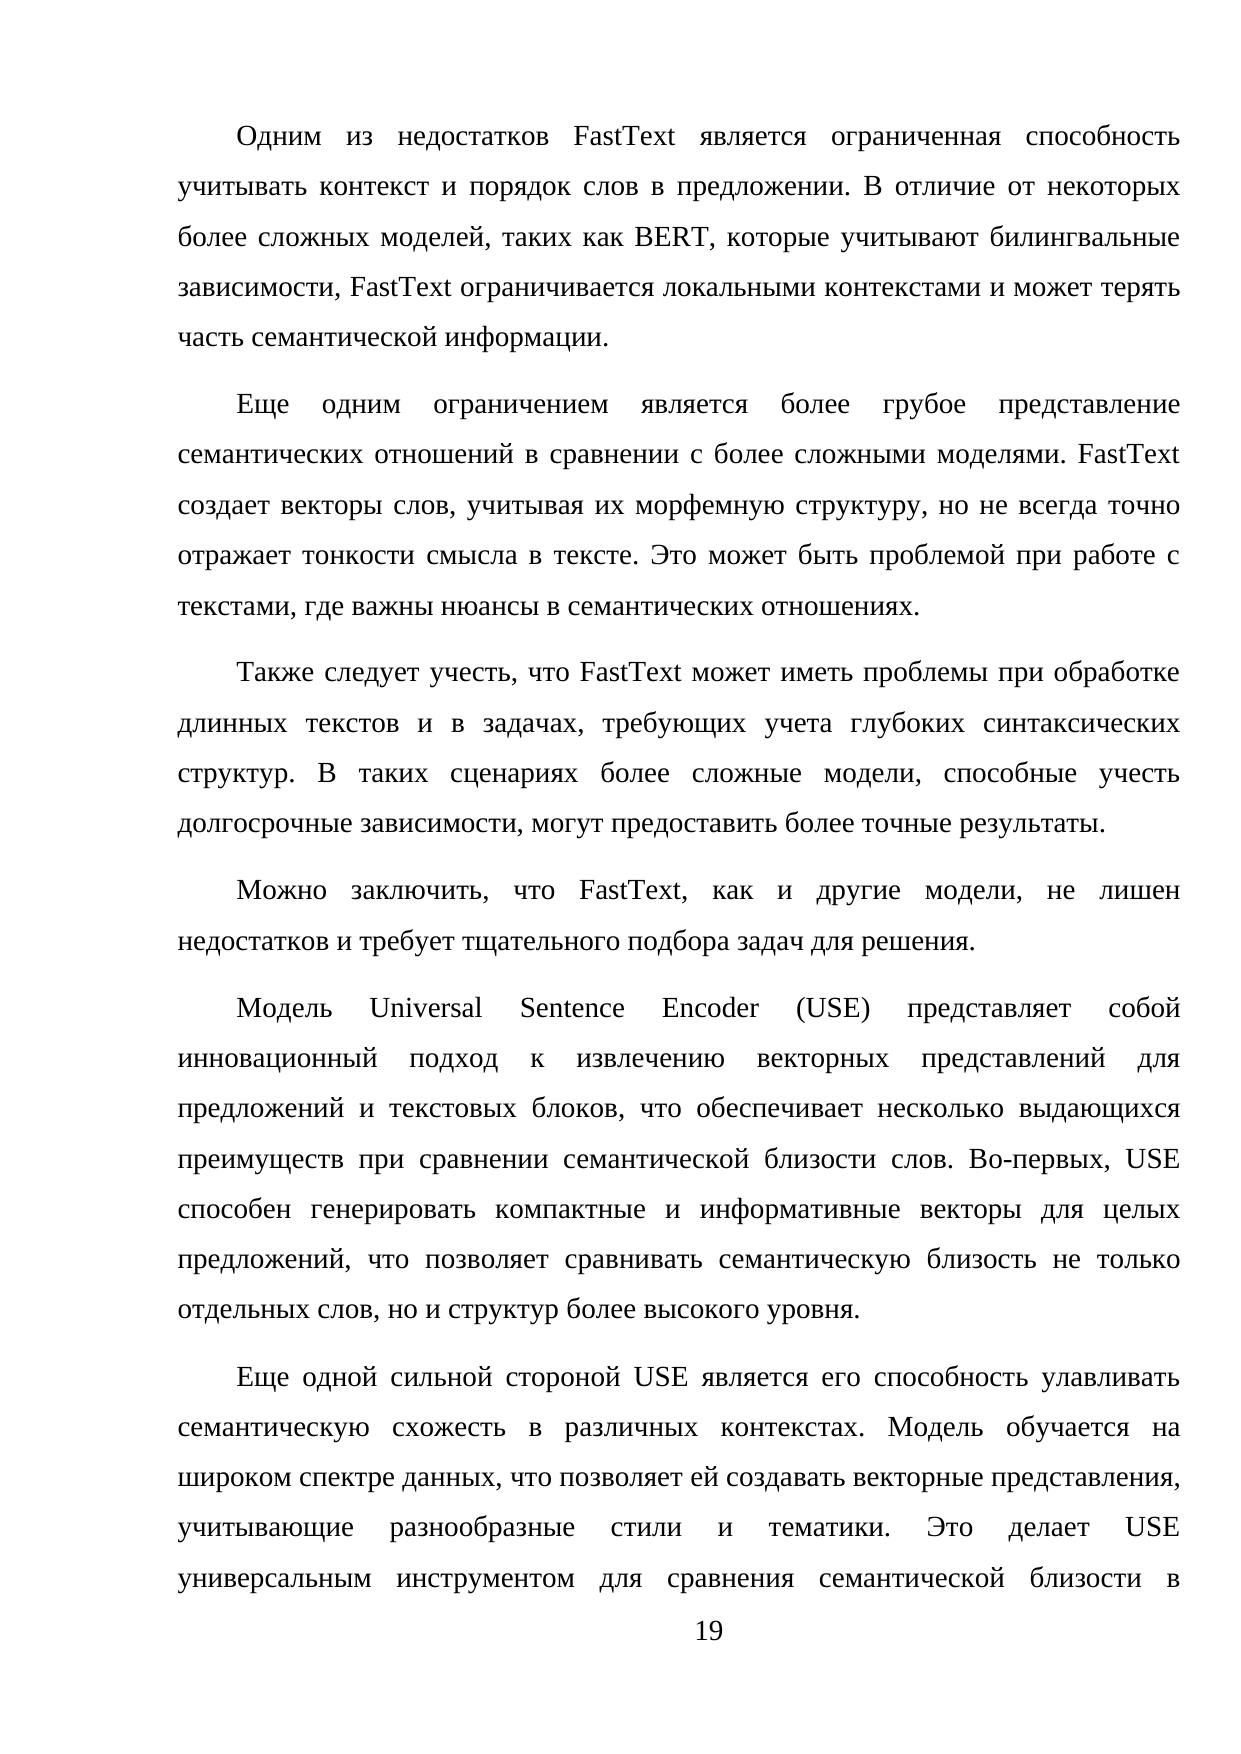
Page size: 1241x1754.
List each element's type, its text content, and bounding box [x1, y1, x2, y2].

text Можно заключить, что FastText, как и другие модели, не лишен недостатков и требует тщательного подбора задач для решения. [177, 872, 1181, 956]
text Также следует учесть, что FastText может иметь проблемы при обработке длинных текстов и в задачах, требующих учета глубоких синтаксических структур. В таких сценариях более сложные модели, способные учесть долгосрочные зависимости, могут предоставить более точные результаты. [177, 654, 1181, 839]
text Одним из недостатков FastText является ограниченная способность учитывать контекст и порядок слов в предложении. В отличие от некоторых более сложных моделей, таких как BERT, которые учитывают билингвальные зависимости, FastText ограничивается локальными контекстами и может терять часть семантической информации. [177, 118, 1181, 353]
text Еще одним ограничением является более грубое представление семантических отношений в сравнении с более сложными моделями. FastText создает векторы слов, учитывая их морфемную структуру, но не всегда точно отражает тонкости смысла в тексте. Это может быть проблемой при работе с текстами, где важны нюансы в семантических отношениях. [177, 386, 1181, 621]
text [177, 1359, 1181, 1593]
text Модель Universal Sentence Encoder (USE) представляет собой инновационный подход к извлечению векторных представлений для предложений и текстовых блоков, что обеспечивает несколько выдающихся преимуществ при сравнении семантической близости слов. Во-первых, USE способен генерировать компактные и информативные векторы для целых предложений, что позволяет сравнивать семантическую близость не только отдельных слов, но и структур более высокого уровня. [177, 990, 1181, 1325]
